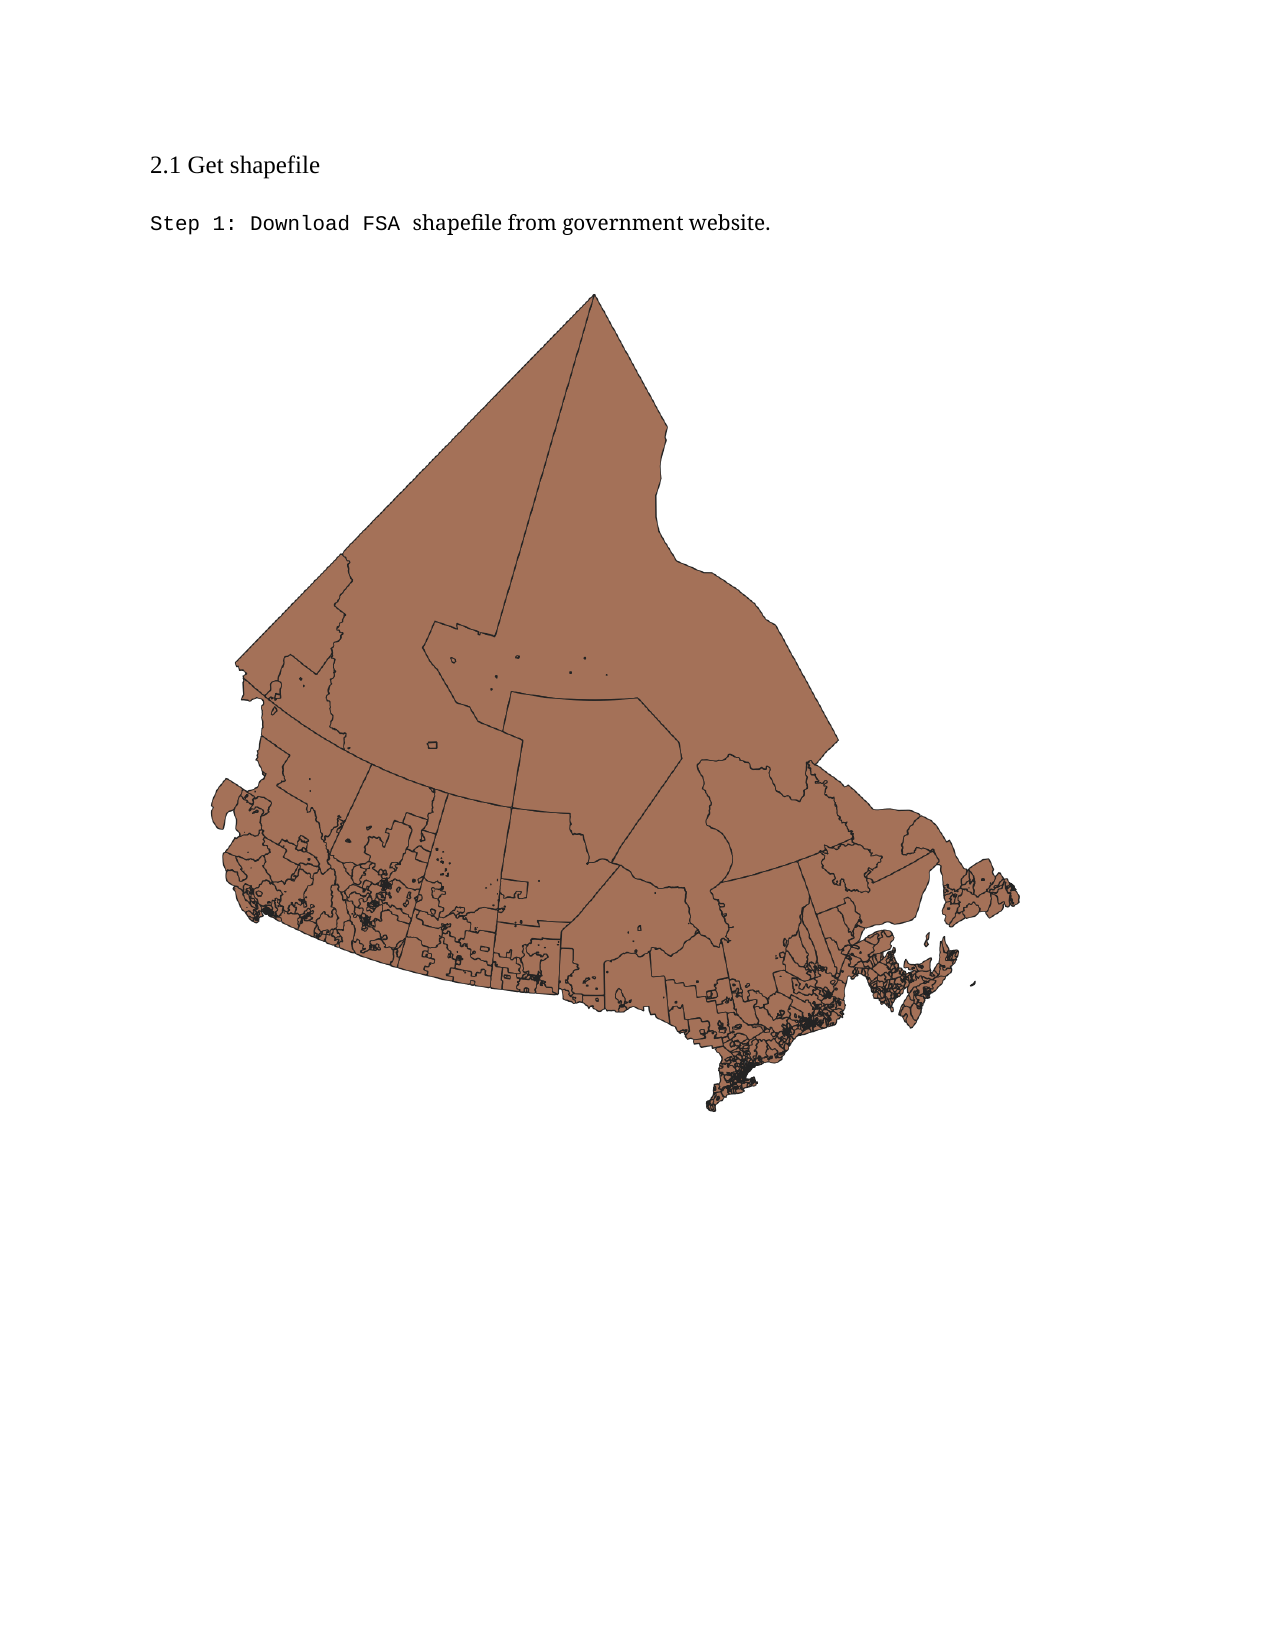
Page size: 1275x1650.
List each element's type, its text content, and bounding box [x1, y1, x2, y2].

text Step 1: Download FSA shapefile from government website. [150, 208, 1125, 236]
picture [150, 265, 1125, 1154]
text 2.1 Get shapefile [150, 150, 1125, 179]
